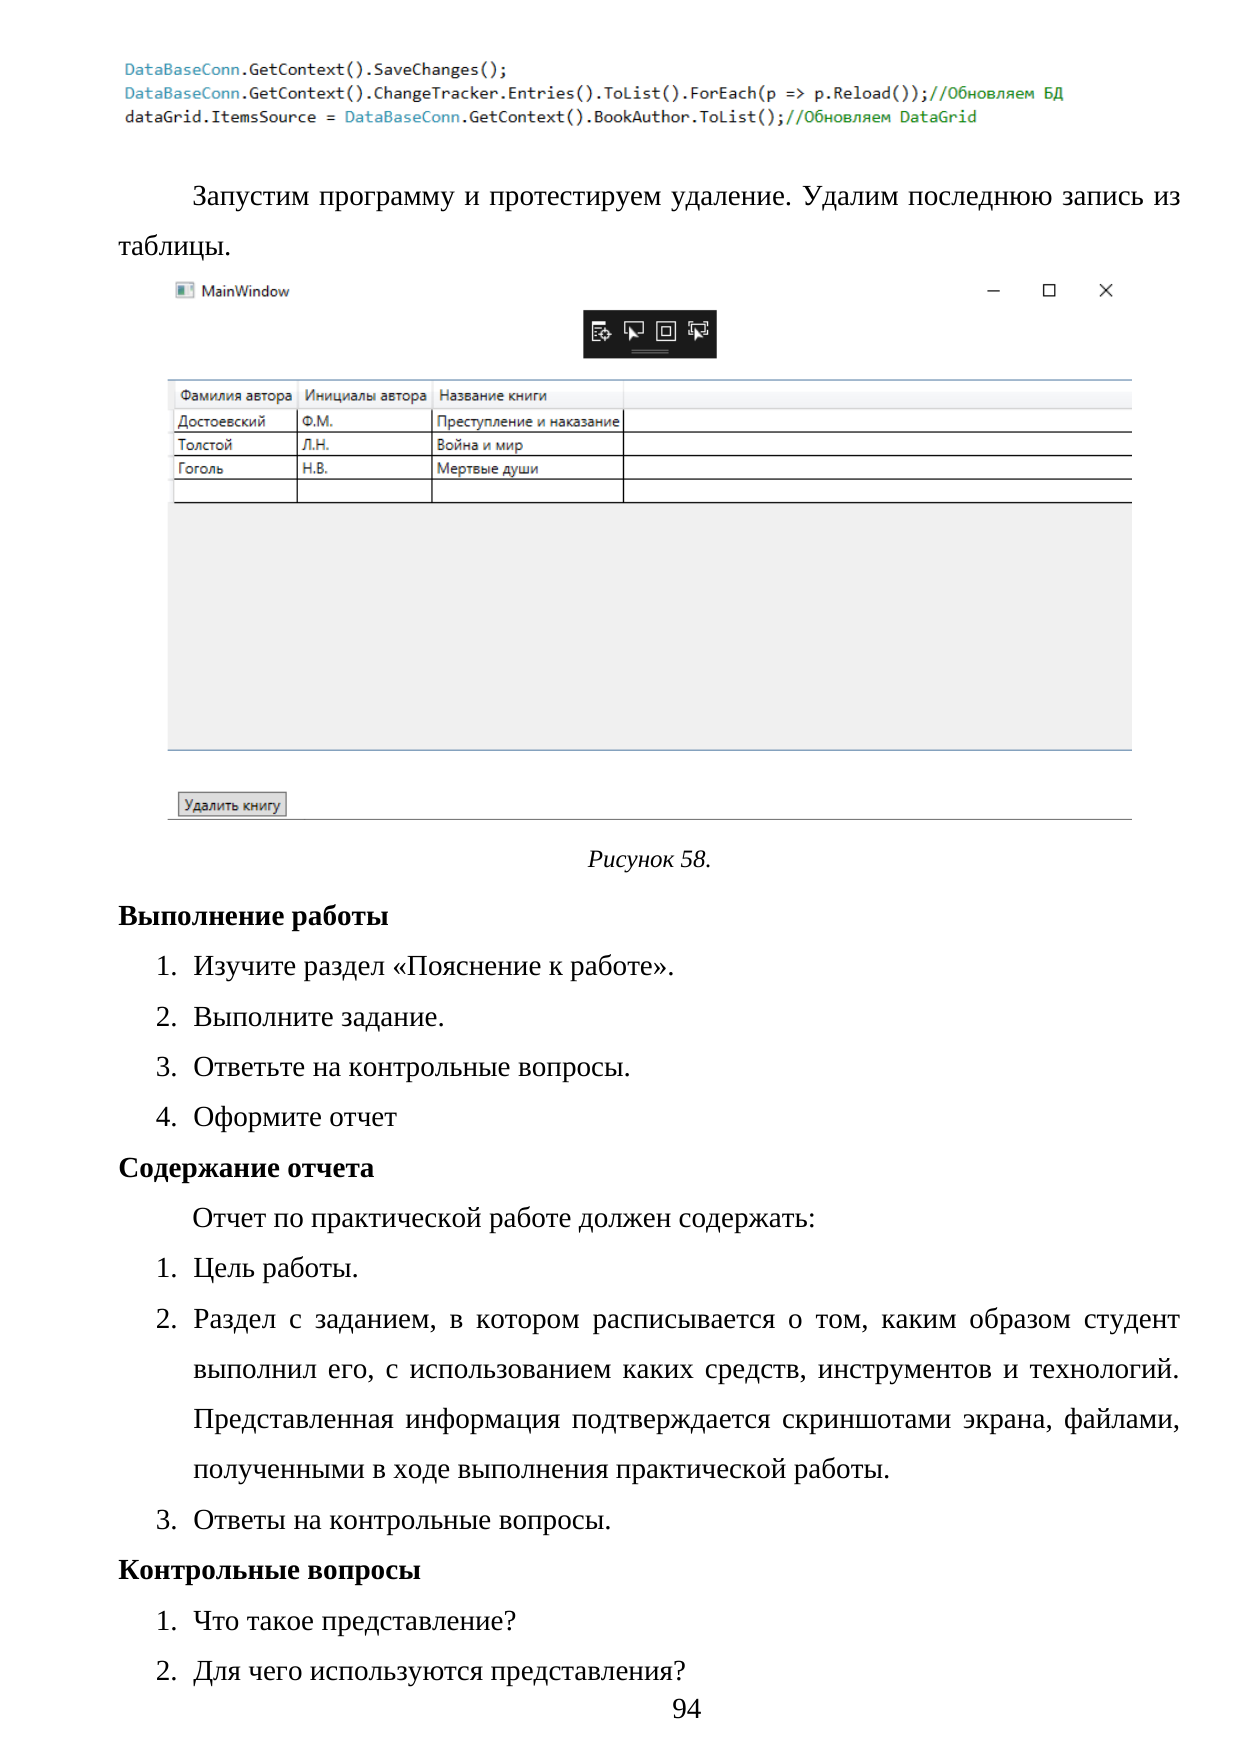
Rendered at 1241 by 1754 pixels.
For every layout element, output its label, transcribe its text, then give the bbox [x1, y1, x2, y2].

list Ответьте на контрольные вопросы. [156, 1049, 1181, 1083]
text Отчет по практической работе должен содержать: [118, 1200, 1181, 1234]
list Цель работы. [156, 1250, 1181, 1284]
list Что такое представление? [156, 1603, 1181, 1636]
list Изучите раздел «Пояснение к работе». [156, 948, 1181, 982]
list Выполните задание. [156, 999, 1181, 1032]
list Раздел с заданием, в котором расписывается о том, каким образом студент выполнил его, с использованием каких средств, инструментов и технологий. Представленная информация подтверждается скриншотами экрана, файлами, полученными в ходе выполнения практической работы. [156, 1301, 1181, 1485]
list Оформите отчет [156, 1099, 1181, 1133]
text Контрольные вопросы [118, 1552, 1181, 1586]
text Запустим программу и протестируем удаление. Удалим последнюю запись из таблицы. [118, 178, 1181, 262]
list Для чего используются представления? [156, 1653, 1181, 1686]
text Выполнение работы [118, 898, 1181, 932]
list Ответы на контрольные вопросы. [156, 1502, 1181, 1536]
text Содержание отчета [118, 1150, 1181, 1183]
picture [123, 59, 1098, 154]
text Рисунок 58. [118, 844, 1181, 873]
picture [167, 278, 1132, 820]
